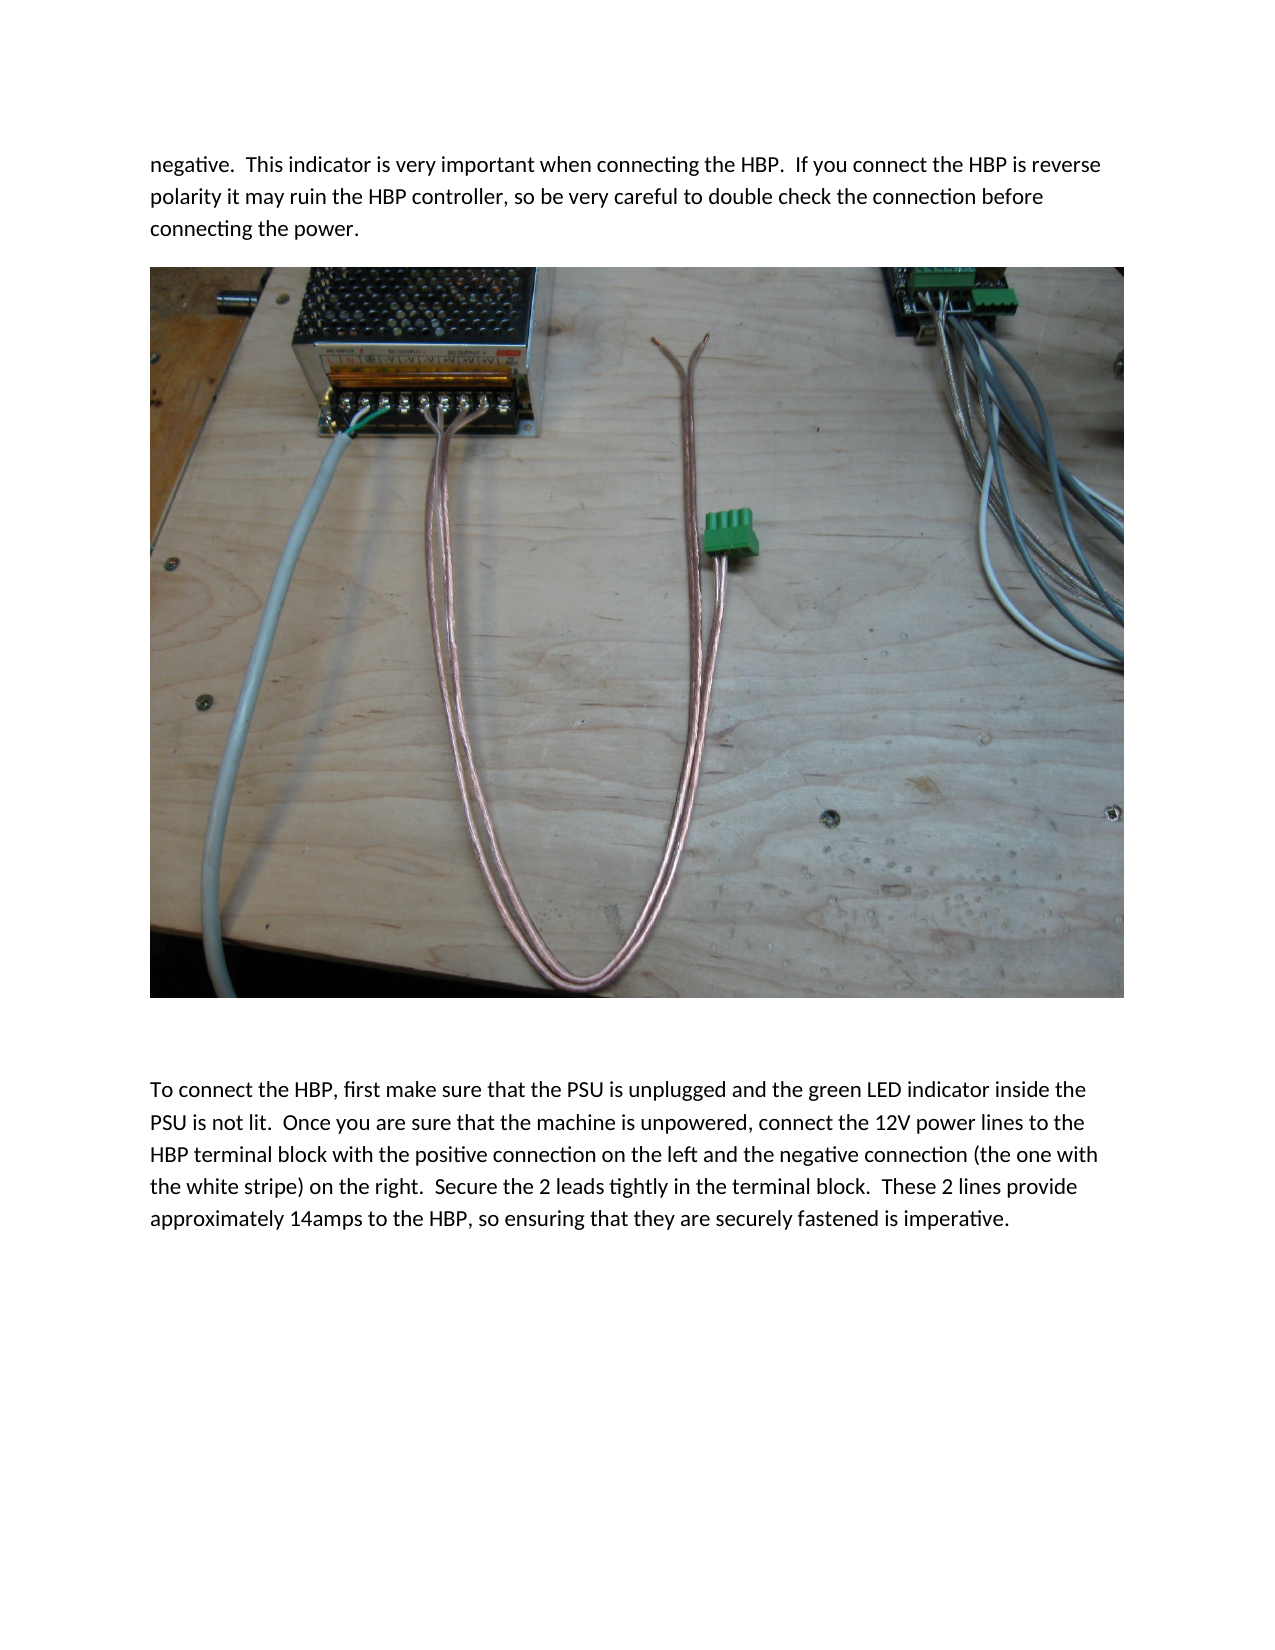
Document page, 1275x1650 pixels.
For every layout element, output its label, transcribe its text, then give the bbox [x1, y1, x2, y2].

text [150, 150, 1125, 242]
picture [150, 267, 1124, 998]
text To connect the HBP, first make sure that the PSU is unplugged and the green LED indicator inside the PSU is not lit. Once you are sure that the machine is unpowered, connect the 12V power lines to the HBP terminal block with the positive connection on the left and the negative connection (the one with the white stripe) on the right. Secure the 2 leads tightly in the terminal block. These 2 lines provide approximately 14amps to the HBP, so ensuring that they are securely fastened is imperative. [150, 1076, 1125, 1232]
